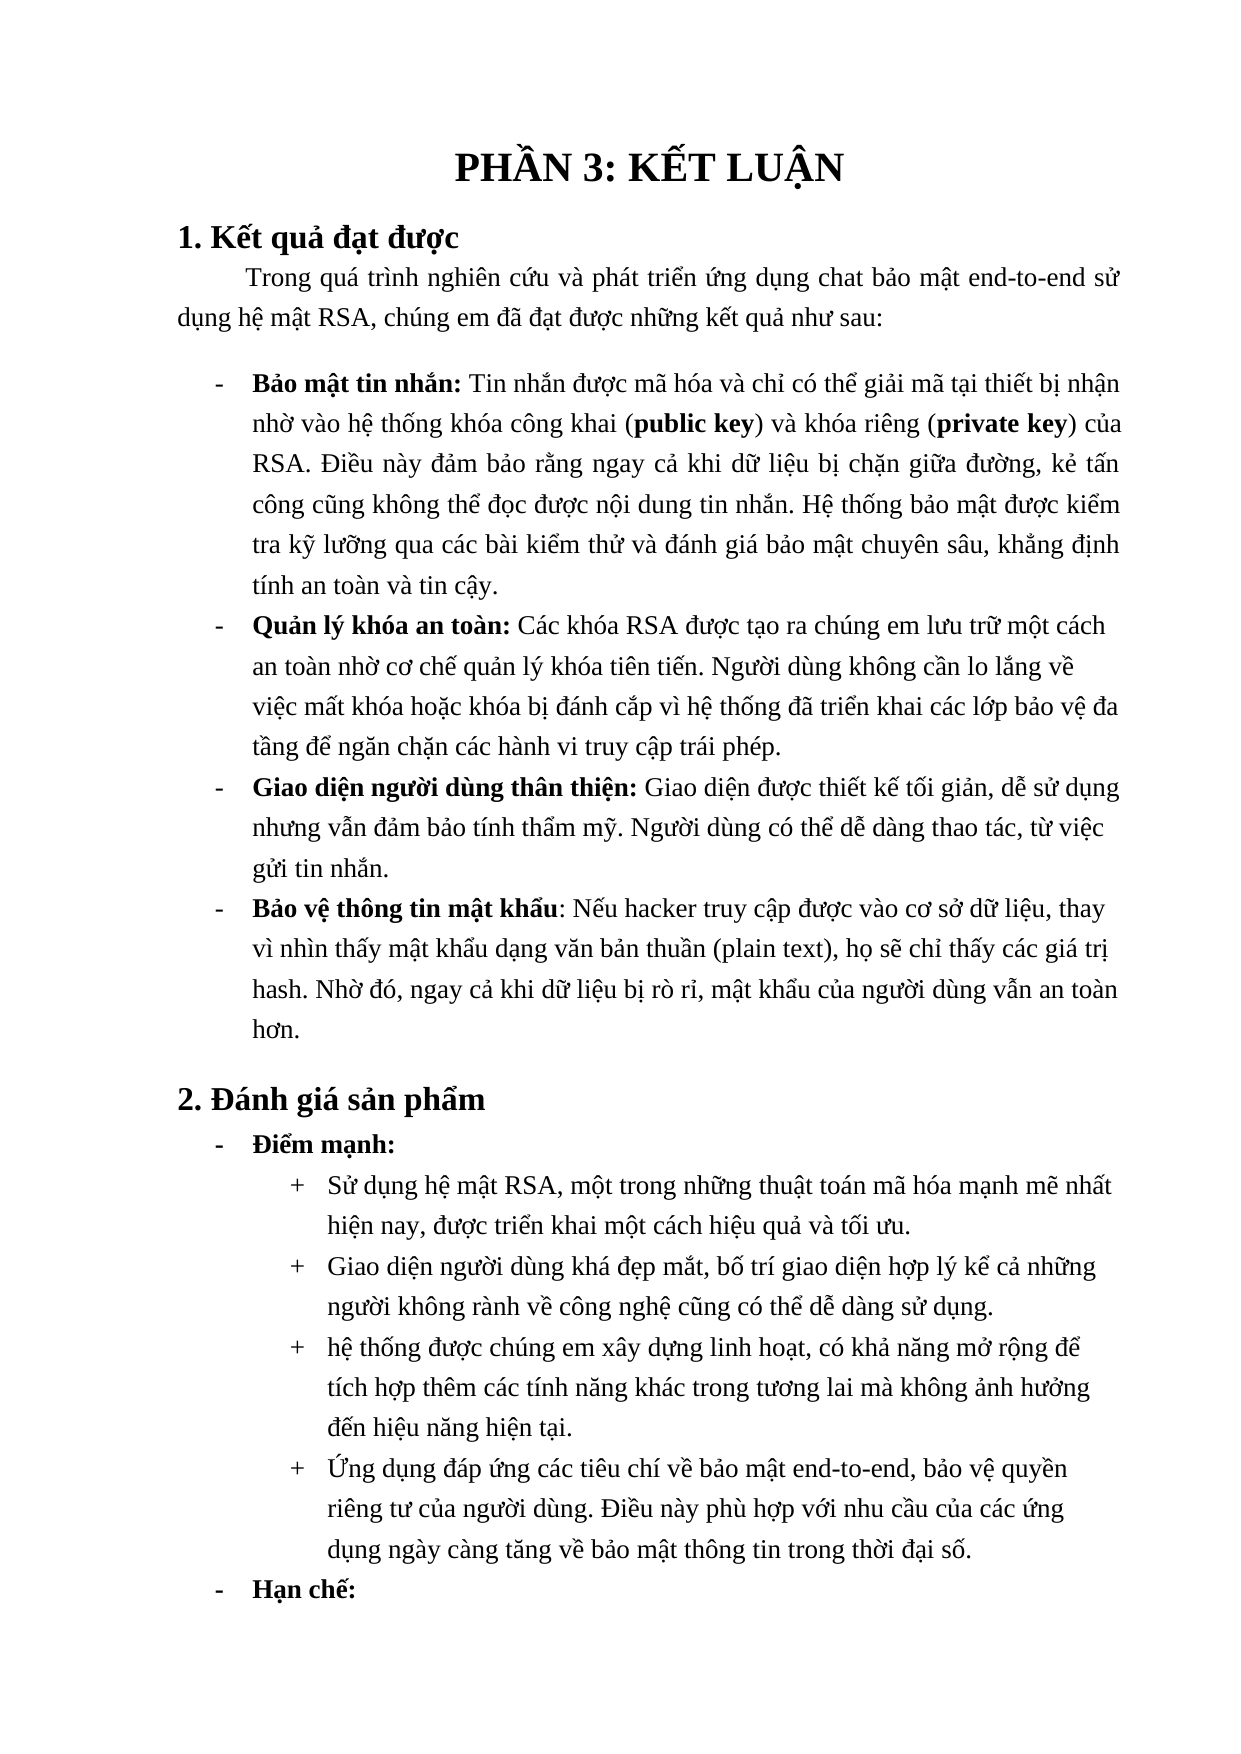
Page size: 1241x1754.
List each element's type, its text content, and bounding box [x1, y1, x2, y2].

list hệ thống được chúng em xây dựng linh hoạt, có khả năng mở rộng để tích hợp thêm các tính năng khác trong tương lai mà không ảnh hưởng đến hiệu năng hiện tại. [289, 1331, 1122, 1443]
list Hạn chế: [214, 1573, 1122, 1604]
text 2. Đánh giá sản phẩm [177, 1079, 1122, 1117]
list Điểm mạnh: [214, 1129, 1122, 1160]
list Ứng dụng đáp ứng các tiêu chí về bảo mật end-to-end, bảo vệ quyền riêng tư của người dùng. Điều này phù hợp với nhu cầu của các ứng dụng ngày càng tăng về bảo mật thông tin trong thời đại số. [289, 1452, 1122, 1564]
text Trong quá trình nghiên cứu và phát triển ứng dụng chat bảo mật end-to-end sử dụng hệ mật RSA, chúng em đã đạt được những kết quả như sau: [177, 261, 1122, 332]
text 1. Kết quả đạt được [177, 217, 1122, 255]
list Bảo vệ thông tin mật khẩu: Nếu hacker truy cập được vào cơ sở dữ liệu, thay vì nhìn thấy mật khẩu dạng văn bản thuần (plain text), họ sẽ chỉ thấy các giá trị hash. Nhờ đó, ngay cả khi dữ liệu bị rò rỉ, mật khẩu của người dùng vẫn an toàn hơn. [214, 892, 1122, 1044]
list Sử dụng hệ mật RSA, một trong những thuật toán mã hóa mạnh mẽ nhất hiện nay, được triển khai một cách hiệu quả và tối ưu. [289, 1169, 1122, 1241]
subtitle PHẦN 3: KẾT LUẬN [177, 142, 1122, 190]
list Giao diện người dùng thân thiện: Giao diện được thiết kế tối giản, dễ sử dụng nhưng vẫn đảm bảo tính thẩm mỹ. Người dùng có thể dễ dàng thao tác, từ việc gửi tin nhắn. [214, 771, 1122, 883]
list Giao diện người dùng khá đẹp mắt, bố trí giao diện hợp lý kể cả những người không rành về công nghệ cũng có thể dễ dàng sử dụng. [289, 1250, 1122, 1321]
list Quản lý khóa an toàn: Các khóa RSA được tạo ra chúng em lưu trữ một cách an toàn nhờ cơ chế quản lý khóa tiên tiến. Người dùng không cần lo lắng về việc mất khóa hoặc khóa bị đánh cắp vì hệ thống đã triển khai các lớp bảo vệ đa tầng để ngăn chặn các hành vi truy cập trái phép. [214, 609, 1122, 762]
list Bảo mật tin nhắn: Tin nhắn được mã hóa và chỉ có thể giải mã tại thiết bị nhận nhờ vào hệ thống khóa công khai (public key) và khóa riêng (private key) của RSA. Điều này đảm bảo rằng ngay cả khi dữ liệu bị chặn giữa đường, kẻ tấn công cũng không thể đọc được nội dung tin nhắn. Hệ thống bảo mật được kiểm tra kỹ lưỡng qua các bài kiểm thử và đánh giá bảo mật chuyên sâu, khẳng định tính an toàn và tin cậy. [214, 367, 1122, 600]
